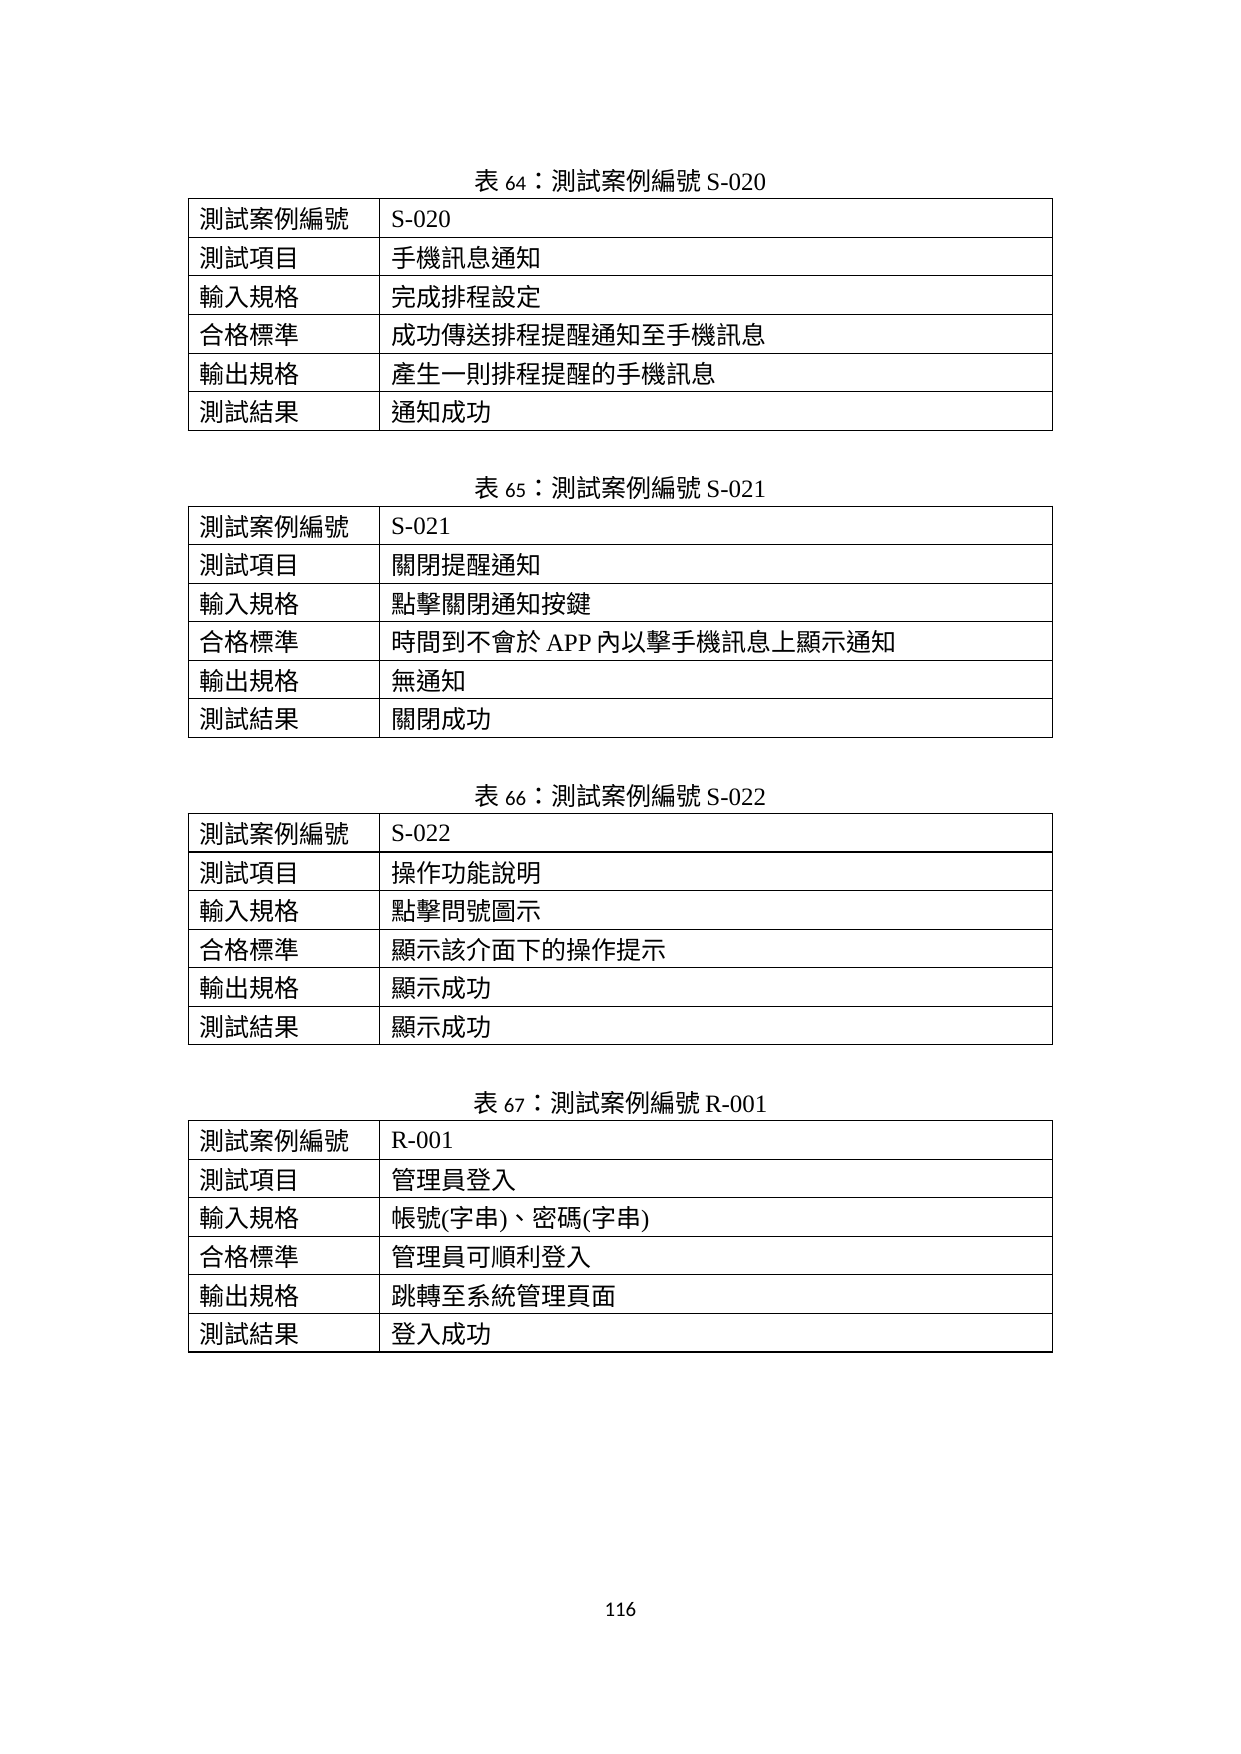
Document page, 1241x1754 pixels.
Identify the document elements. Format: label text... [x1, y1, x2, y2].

text 表 66：測試案例編號S-022 [187, 775, 1053, 813]
table_cell 輸出規格 [189, 968, 379, 1006]
table_cell 手機訊息通知 [380, 238, 1052, 275]
table_header S-021 [380, 507, 1052, 544]
table_cell 顯示該介面下的操作提示 [380, 930, 1052, 967]
table_cell 測試項目 [189, 238, 379, 275]
table_cell 輸出規格 [189, 1275, 379, 1313]
table_header S-020 [380, 199, 1052, 237]
table_cell 關閉提醒通知 [380, 545, 1052, 583]
text 表 67：測試案例編號R-001 [187, 1083, 1053, 1120]
table_cell 顯示成功 [380, 968, 1052, 1006]
table_header S-022 [380, 814, 1052, 851]
table_cell 合格標準 [189, 315, 379, 352]
table_cell 管理員登入 [380, 1160, 1052, 1197]
table_cell 測試結果 [189, 1314, 379, 1351]
table_header 測試案例編號 [189, 1121, 379, 1159]
table_cell 輸入規格 [189, 891, 379, 928]
table_cell 輸入規格 [189, 276, 379, 314]
table_cell 跳轉至系統管理頁面 [380, 1275, 1052, 1313]
table_cell 通知成功 [380, 392, 1052, 429]
text 表 65：測試案例編號S-021 [187, 468, 1053, 506]
table_header 測試案例編號 [189, 507, 379, 544]
table_cell 測試項目 [189, 545, 379, 583]
table_cell 輸入規格 [189, 584, 379, 621]
table_cell 輸入規格 [189, 1198, 379, 1236]
table_cell 管理員可順利登入 [380, 1237, 1052, 1274]
table_cell 合格標準 [189, 1237, 379, 1274]
table_cell 登入成功 [380, 1314, 1052, 1351]
table_header R-001 [380, 1121, 1052, 1159]
table_cell 測試項目 [189, 1160, 379, 1197]
table_cell 點擊關閉通知按鍵 [380, 584, 1052, 621]
table_cell 操作功能說明 [380, 853, 1052, 890]
table_cell 合格標準 [189, 930, 379, 967]
table_cell 測試結果 [189, 699, 379, 737]
table_cell 完成排程設定 [380, 276, 1052, 314]
table_header 測試案例編號 [189, 814, 379, 851]
table_cell 成功傳送排程提醒通知至手機訊息 [380, 315, 1052, 352]
table_cell 顯示成功 [380, 1007, 1052, 1044]
table_cell 無通知 [380, 661, 1052, 698]
table_cell 輸出規格 [189, 354, 379, 391]
table_cell 合格標準 [189, 622, 379, 660]
table_cell 測試結果 [189, 392, 379, 429]
table_cell 帳號(字串)、密碼(字串) [380, 1198, 1052, 1236]
table_cell 產生一則排程提醒的手機訊息 [380, 354, 1052, 391]
table_cell 輸出規格 [189, 661, 379, 698]
text 表 64：測試案例編號S-020 [187, 161, 1053, 198]
table_cell 關閉成功 [380, 699, 1052, 737]
table_cell 點擊問號圖示 [380, 891, 1052, 928]
table_cell 測試項目 [189, 853, 379, 890]
table_header 測試案例編號 [189, 199, 379, 237]
table_cell 測試結果 [189, 1007, 379, 1044]
table_cell 時間到不會於APP內以擊手機訊息上顯示通知 [380, 622, 1052, 660]
